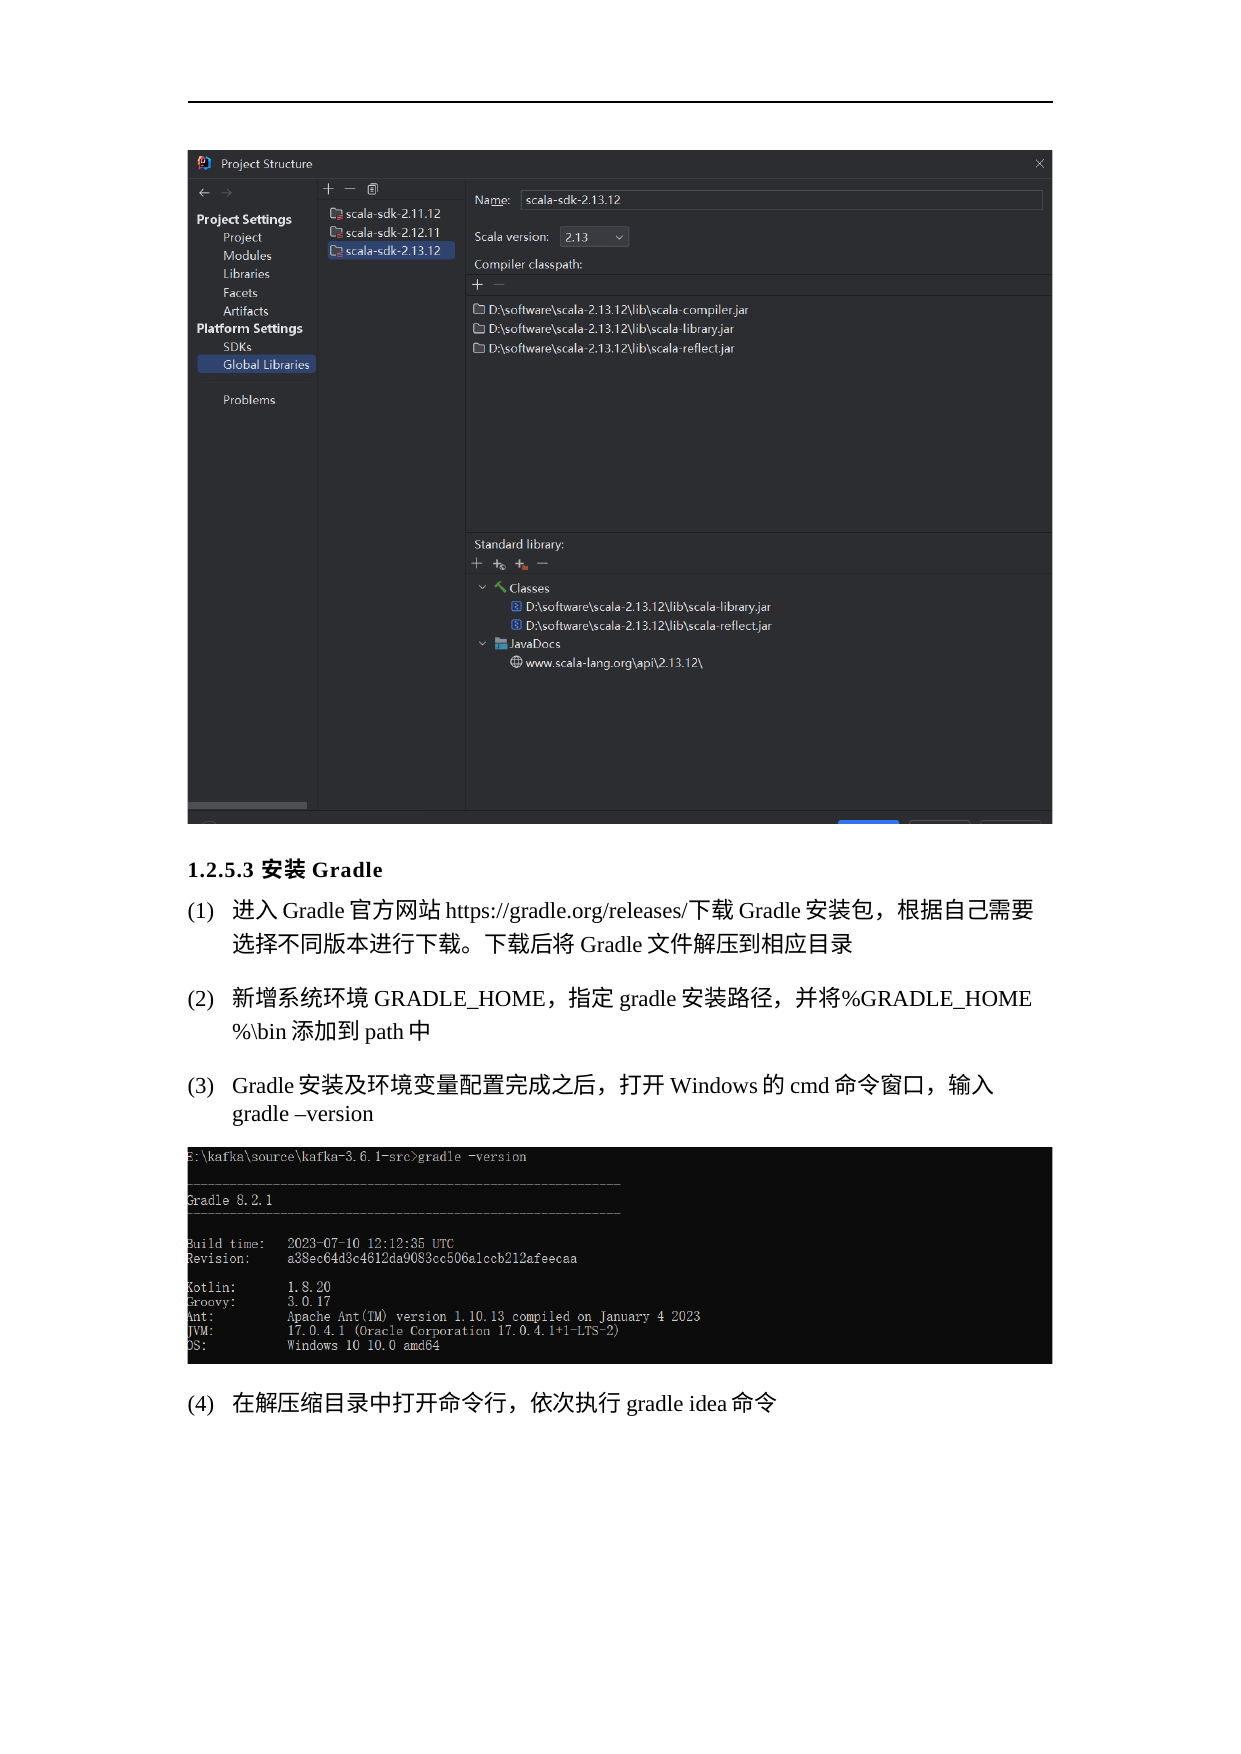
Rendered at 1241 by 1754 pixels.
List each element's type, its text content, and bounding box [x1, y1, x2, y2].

picture [187, 1147, 1053, 1364]
list Gradle安装及环境变量配置完成之后，打开Windows的cmd命令窗口，输入gradle –version [187, 1067, 1053, 1126]
list 新增系统环境GRADLE_HOME，指定gradle安装路径，并将%GRADLE_HOME%\bin添加到path中 [187, 979, 1053, 1046]
picture [187, 150, 1053, 824]
list 进入Gradle官方网站https://gradle.org/releases/下载Gradle安装包，根据自己需要选择不同版本进行下载。下载后将Gradle文件解压到相应目录 [187, 892, 1053, 959]
list 在解压缩目录中打开命令行，依次执行gradle idea命令 [187, 1384, 1053, 1418]
subtitle 1.2.5.3 安装Gradle [187, 844, 1053, 886]
